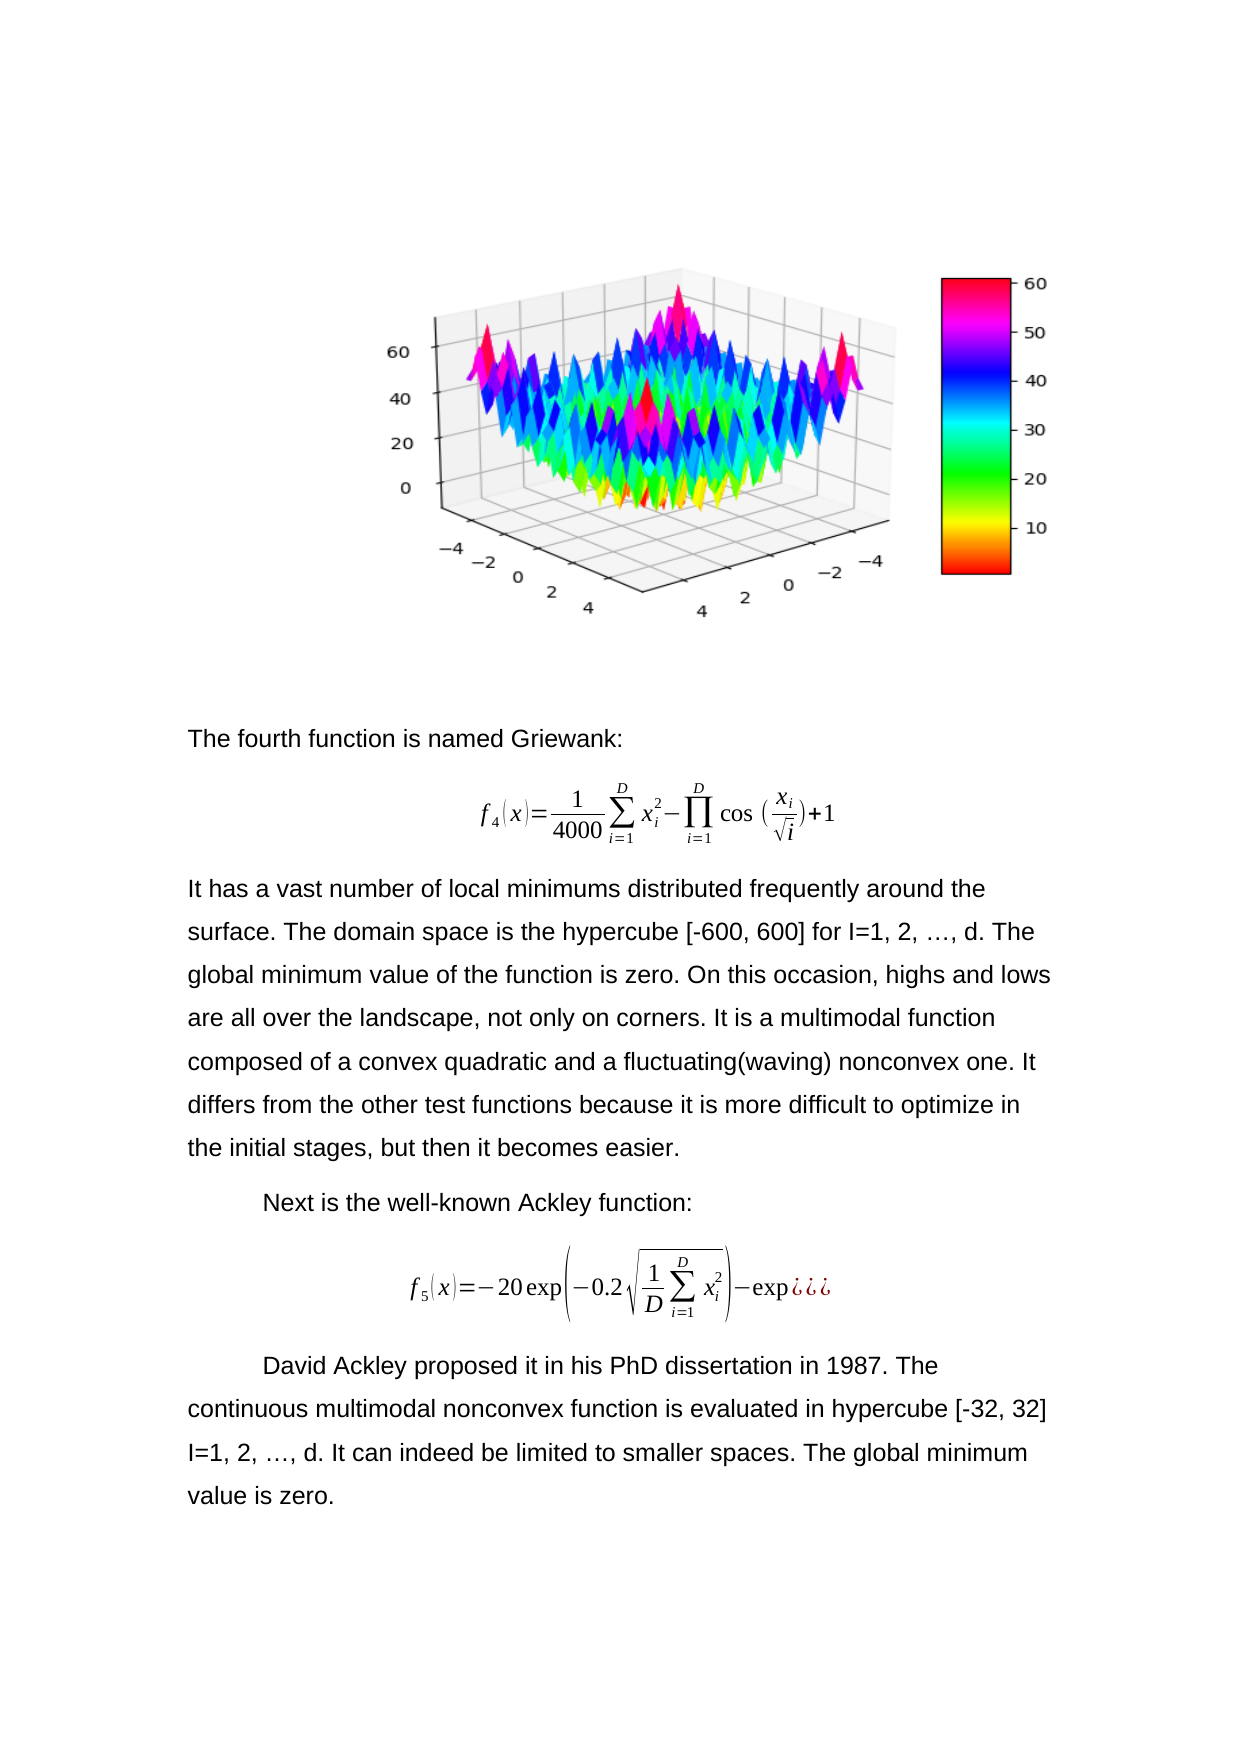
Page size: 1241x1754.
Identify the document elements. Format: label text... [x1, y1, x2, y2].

text Next is the well-known Ackley function: [187, 1188, 1053, 1217]
text It has a vast number of local minimums distributed frequently around the surface. The domain space is the hypercube [-600, 600] for I=1, 2, …, d. The global minimum value of the function is zero. On this occasion, highs and lows are all over the landscape, not only on corners. It is a multimodal function composed of a convex quadratic and a fluctuating(waving) nonconvex one. It differs from the other test functions because it is more difficult to optimize in the initial stages, but then it becomes easier. [187, 874, 1053, 1161]
text David Ackley proposed it in his PhD dissertation in 1987. The continuous multimodal nonconvex function is evaluated in hypercube [-32, 32] I=1, 2, …, d. It can indeed be limited to smaller spaces. The global minimum value is zero. [187, 1351, 1053, 1509]
picture [262, 150, 1128, 697]
text The fourth function is named Griewank: [187, 724, 1053, 752]
